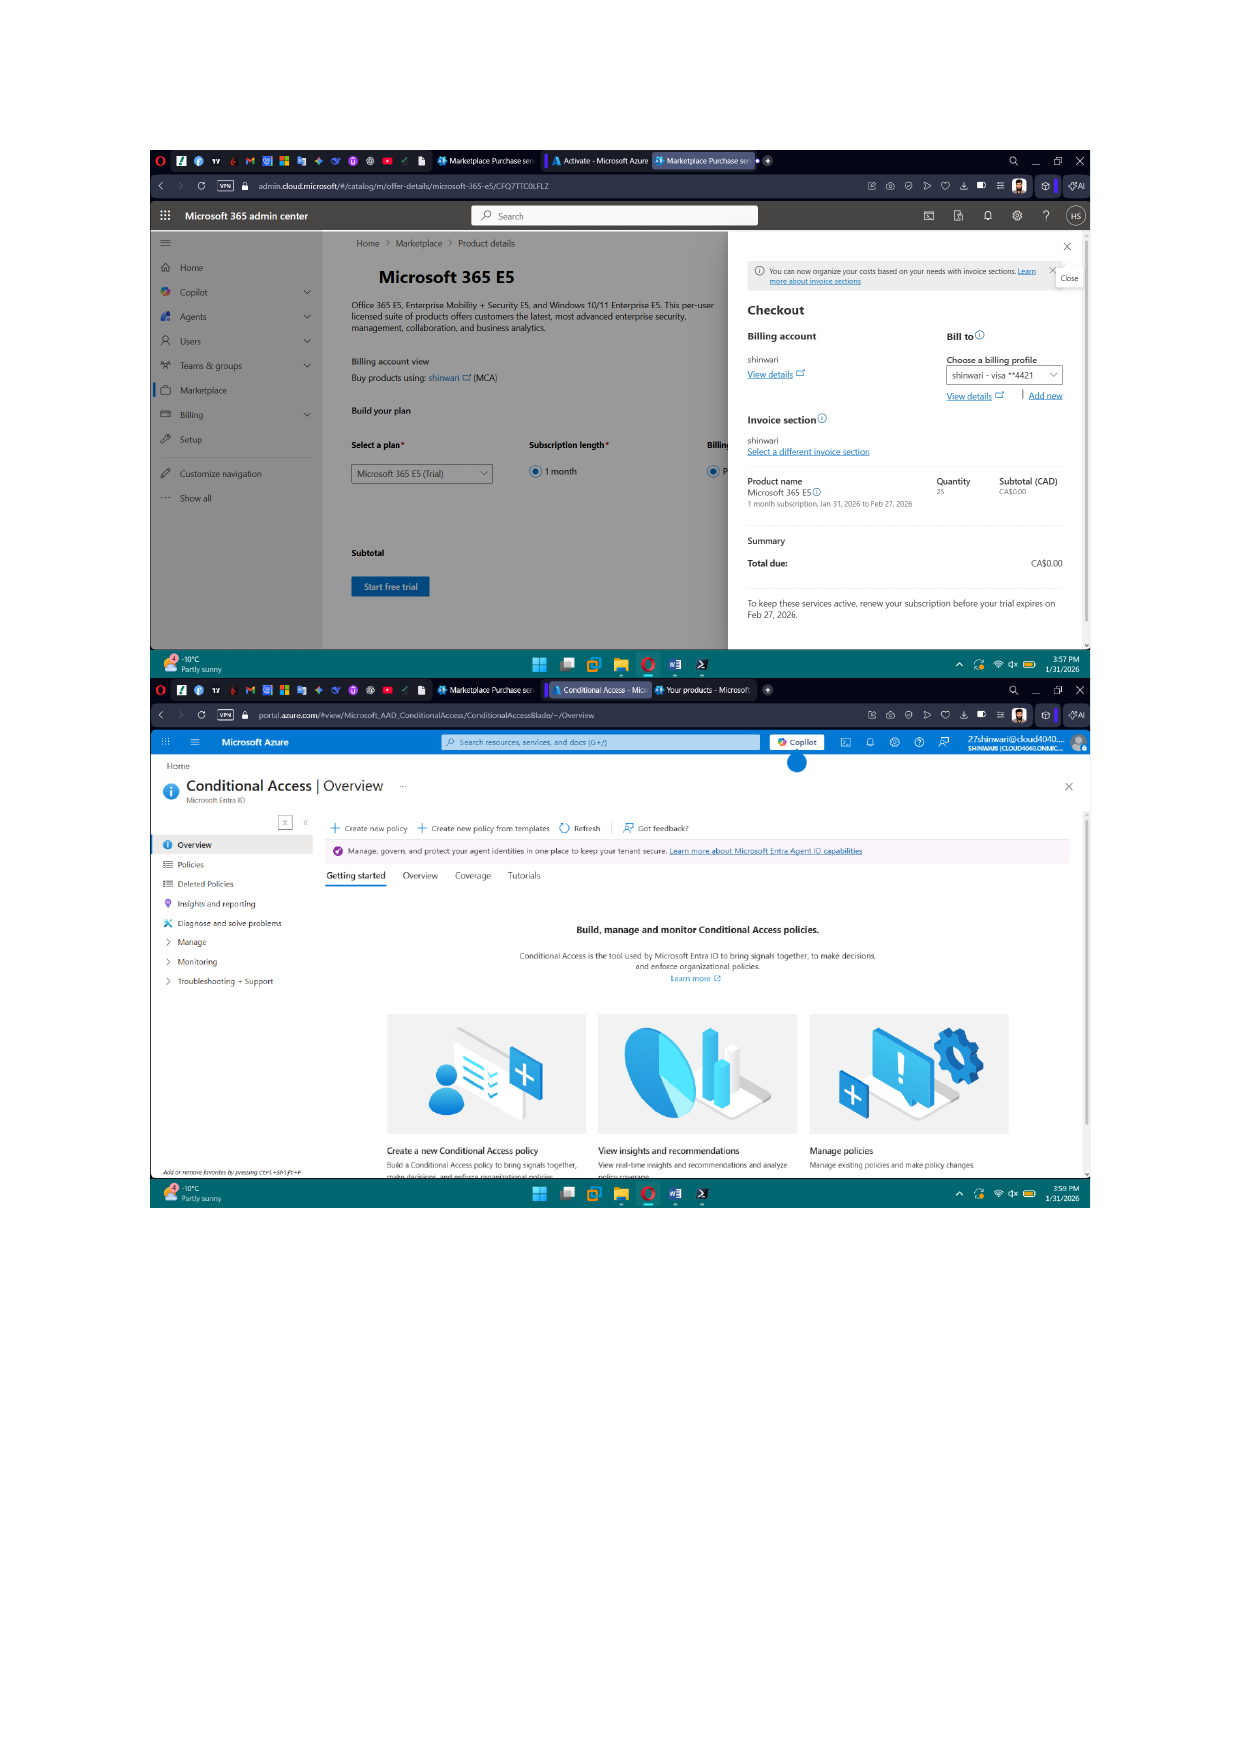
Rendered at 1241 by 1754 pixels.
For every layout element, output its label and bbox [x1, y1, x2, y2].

picture [150, 150, 1091, 1208]
